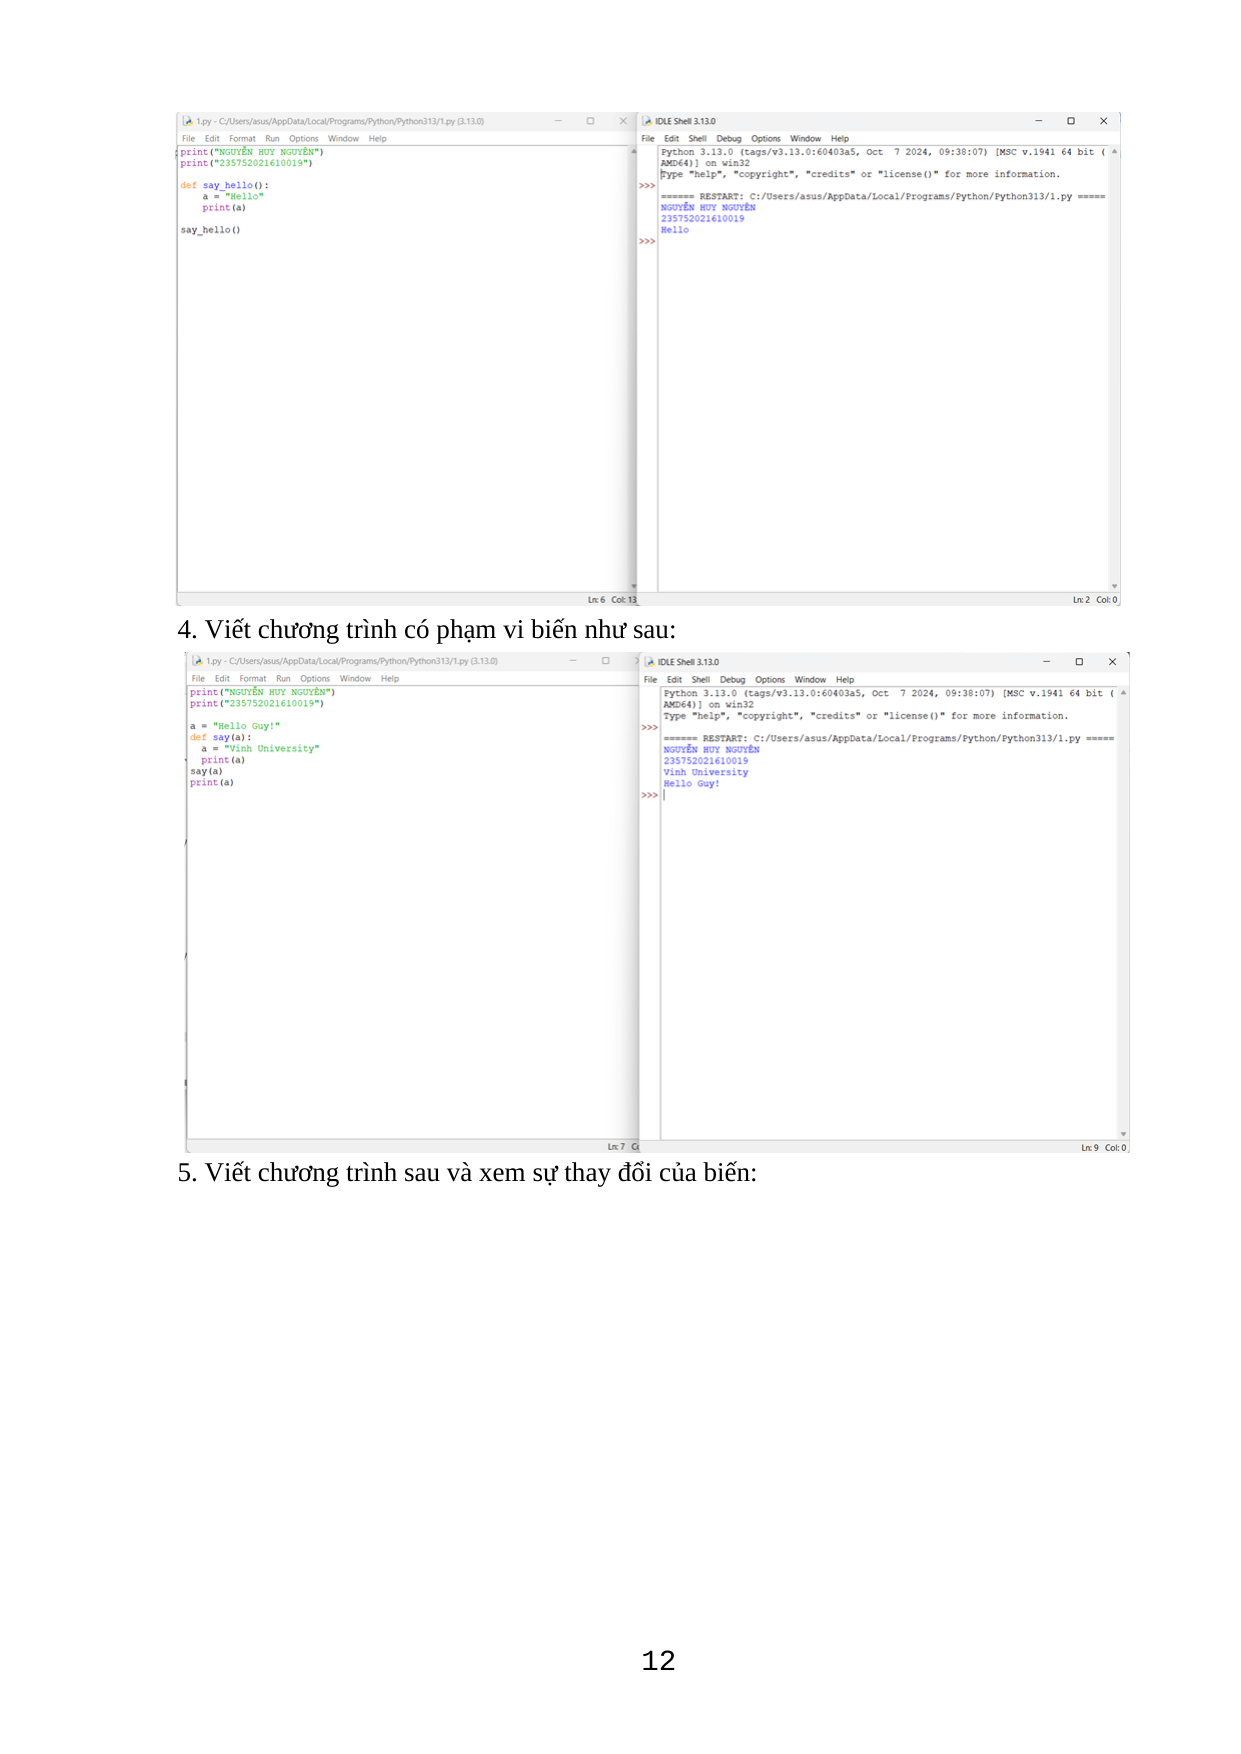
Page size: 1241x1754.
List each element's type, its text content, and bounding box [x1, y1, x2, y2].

picture [175, 112, 1121, 606]
list Viết chương trình sau và xem sự thay đổi của biến: [177, 1156, 1124, 1187]
picture [184, 652, 1130, 1153]
list Viết chương trình có phạm vi biến như sau: [177, 613, 1124, 644]
